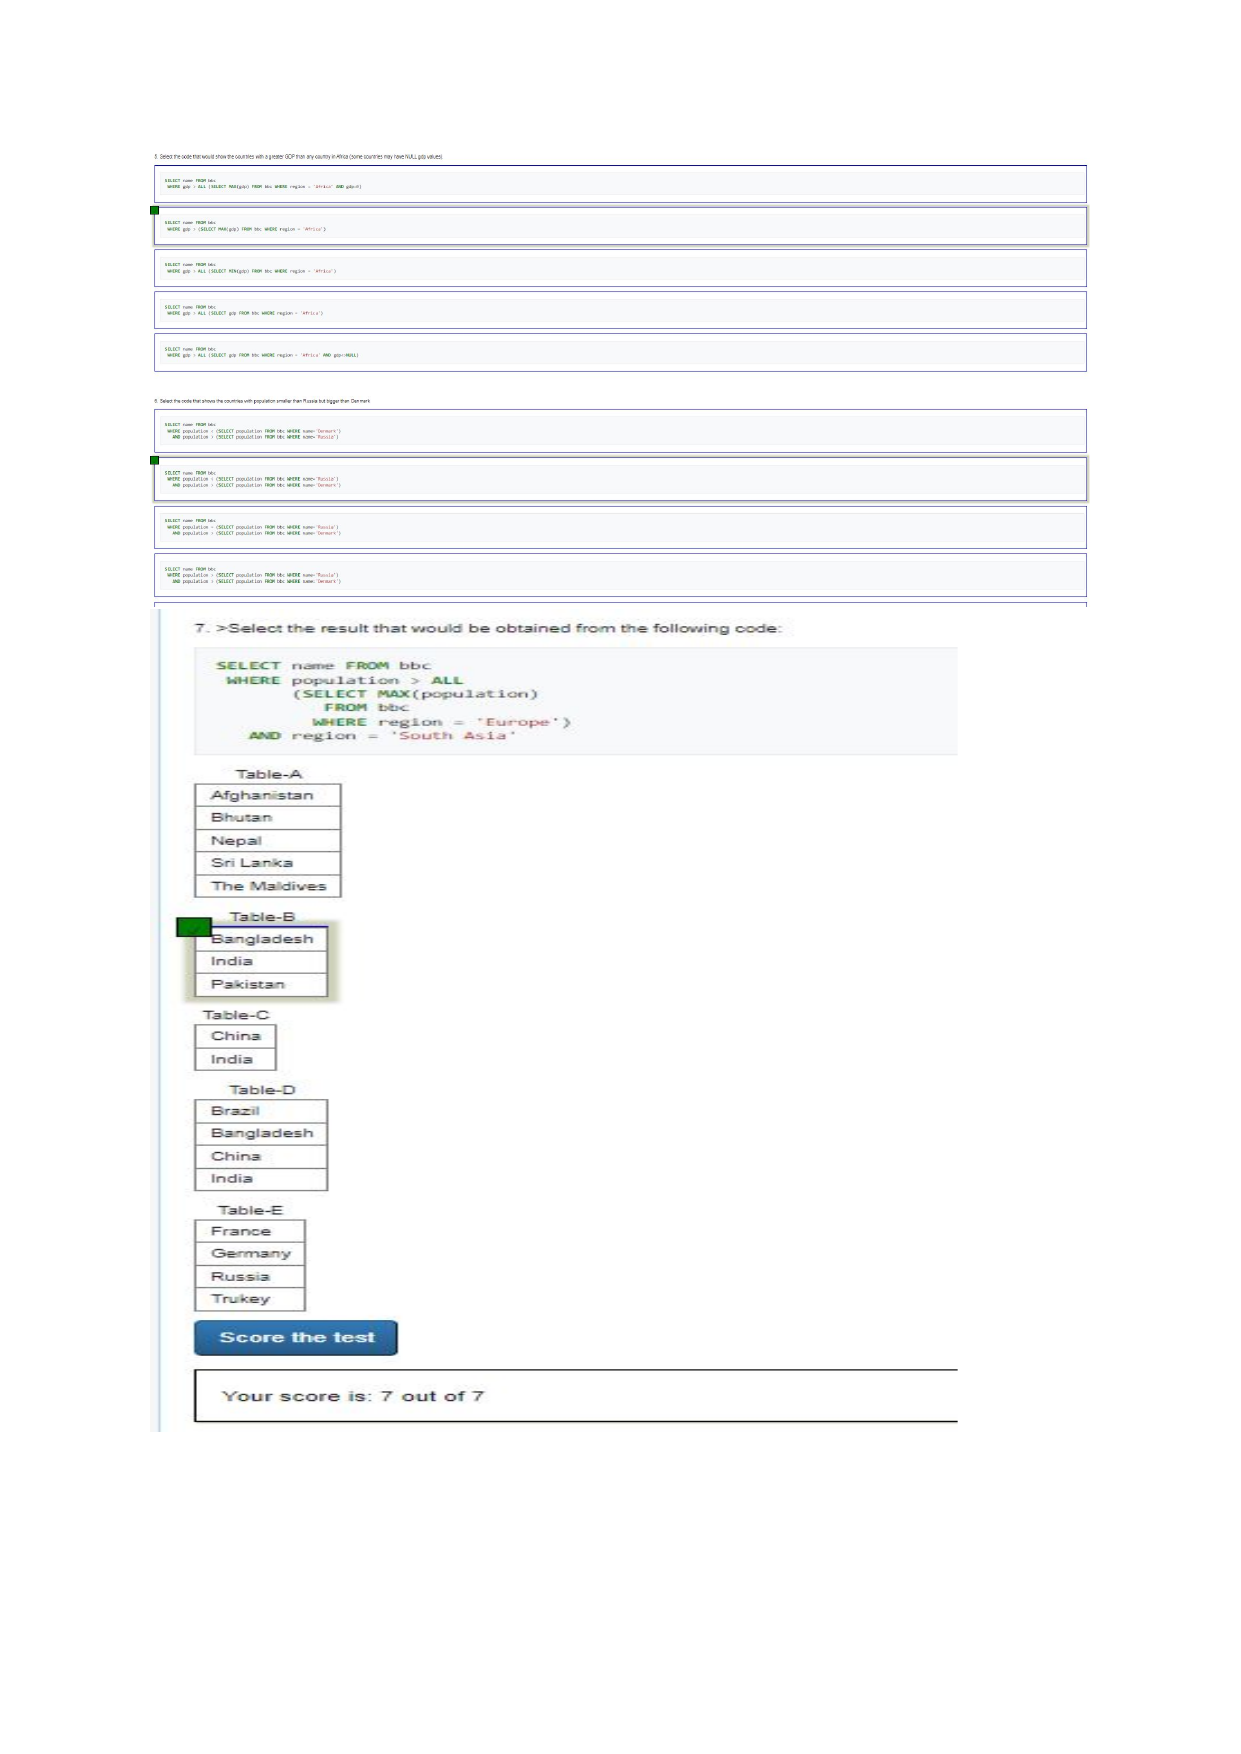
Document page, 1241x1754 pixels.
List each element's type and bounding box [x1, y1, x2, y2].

picture [150, 609, 958, 1432]
picture [150, 150, 1091, 607]
